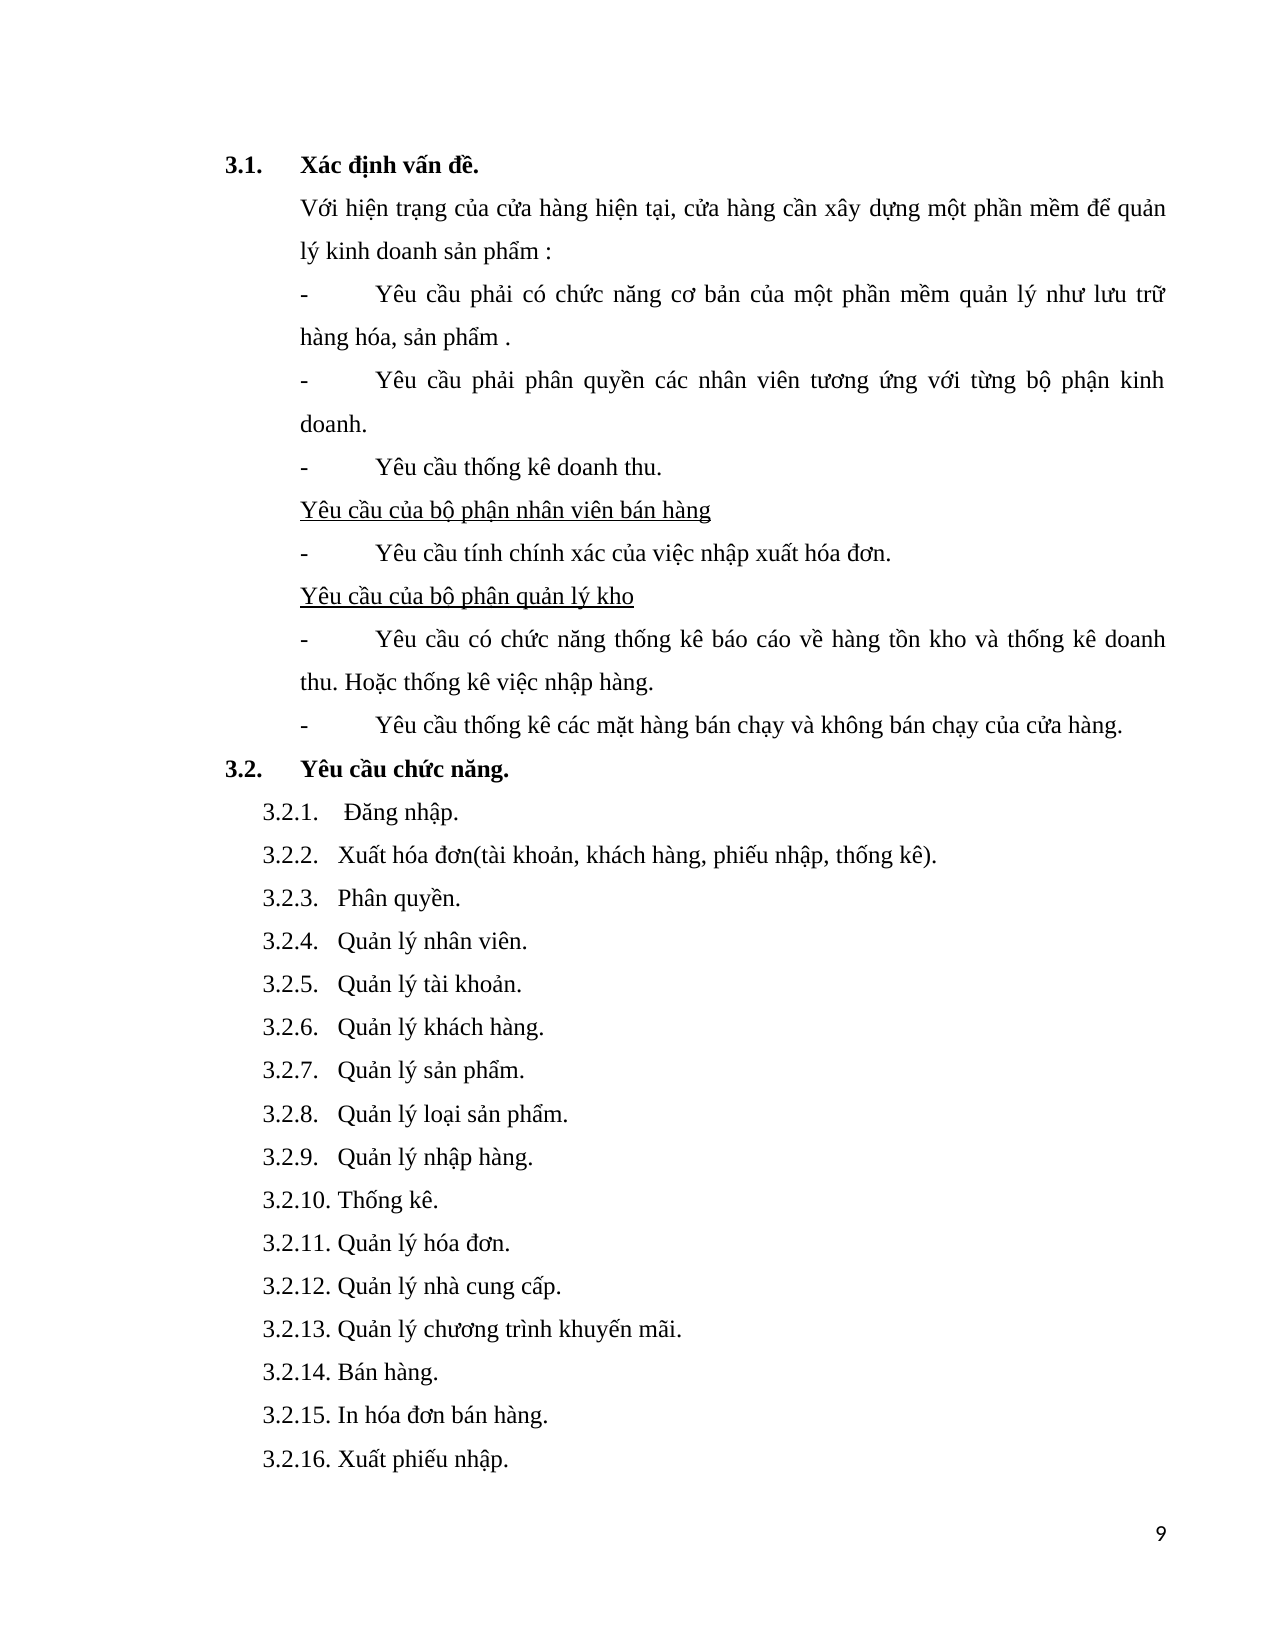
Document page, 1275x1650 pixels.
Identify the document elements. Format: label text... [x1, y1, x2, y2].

list Quản lý nhà cung cấp. [262, 1271, 1167, 1300]
list Quản lý nhân viên. [262, 926, 1167, 955]
list Quản lý loại sản phẩm. [262, 1099, 1167, 1127]
list Quản lý khách hàng. [262, 1012, 1167, 1041]
list Với hiện trạng của cửa hàng hiện tại, cửa hàng cần xây dựng một phần mềm để quản lý kinh doanh sản phẩm : [300, 193, 1167, 265]
list Yêu cầu chức năng. [225, 754, 1167, 782]
list Bán hàng. [262, 1357, 1167, 1386]
list Quản lý hóa đơn. [262, 1228, 1167, 1257]
list Xuất phiếu nhập. [262, 1444, 1167, 1472]
list - Yêu cầu phải phân quyền các nhân viên tương ứng với từng bộ phận kinh doanh. [300, 366, 1167, 437]
list Xác định vấn đề. [225, 150, 1167, 179]
list Đăng nhập. [262, 797, 1167, 826]
list Yêu cầu của bộ phận nhân viên bán hàng [300, 495, 1167, 524]
list - Yêu cầu thống kê doanh thu. [300, 452, 1167, 481]
list Yêu cầu của bộ phận quản lý kho [300, 581, 1167, 610]
list - Yêu cầu thống kê các mặt hàng bán chạy và không bán chạy của cửa hàng. [300, 711, 1167, 739]
list Phân quyền. [262, 883, 1167, 912]
list - Yêu cầu phải có chức năng cơ bản của một phần mềm quản lý như lưu trữ hàng hóa, sản phẩm . [300, 279, 1167, 351]
list Quản lý chương trình khuyến mãi. [262, 1314, 1167, 1343]
list Quản lý tài khoản. [262, 969, 1167, 998]
list Quản lý nhập hàng. [262, 1142, 1167, 1171]
list In hóa đơn bán hàng. [262, 1401, 1167, 1429]
list - Yêu cầu tính chính xác của việc nhập xuất hóa đơn. [300, 538, 1167, 567]
list Quản lý sản phẩm. [262, 1056, 1167, 1084]
list Xuất hóa đơn(tài khoản, khách hàng, phiếu nhập, thống kê). [262, 840, 1167, 869]
list Thống kê. [262, 1185, 1167, 1214]
list - Yêu cầu có chức năng thống kê báo cáo về hàng tồn kho và thống kê doanh thu. Hoặc thống kê việc nhập hàng. [300, 624, 1167, 696]
